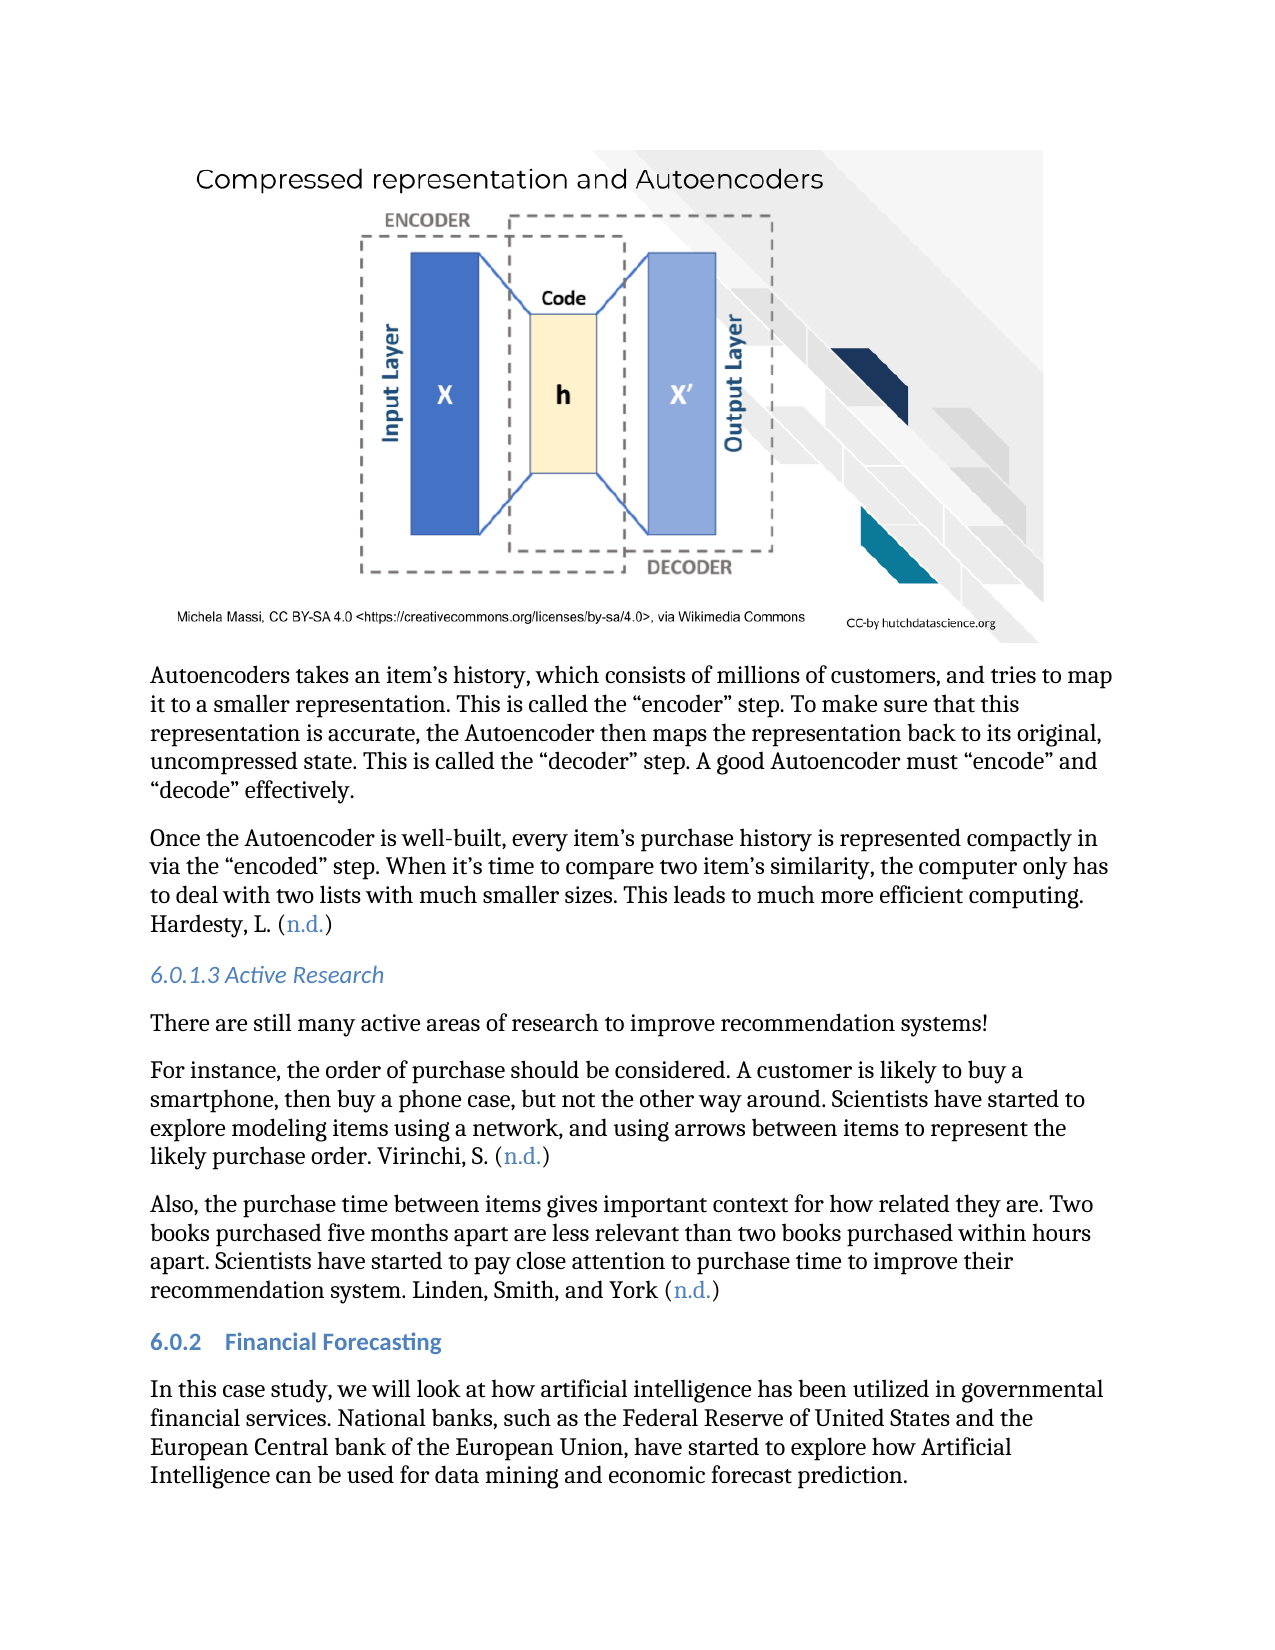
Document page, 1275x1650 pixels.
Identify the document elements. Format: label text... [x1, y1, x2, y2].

picture [168, 150, 1044, 643]
text There are still many active areas of research to improve recommendation systems! [150, 1008, 1125, 1037]
text For instance, the order of purchase should be considered. A customer is likely to buy a smartphone, then buy a phone case, but not the other way around. Scientists have started to explore modeling items using a network, and using arrows between items to represent the likely purchase order. Virinchi, S. (n.d.) [150, 1056, 1125, 1171]
text In this case study, we will look at how artificial intelligence has been utilized in governmental financial services. National banks, such as the Federal Reserve of United States and the European Central bank of the European Union, have started to explore how Artificial Intelligence can be used for data mining and economic forecast prediction. [150, 1375, 1125, 1490]
subtitle 6.0.2 Financial Forecasting [150, 1326, 1125, 1356]
text Autoencoders takes an item’s history, which consists of millions of customers, and tries to map it to a smaller representation. This is called the “encoder” step. To make sure that this representation is accurate, the Autoencoder then maps the representation back to its original, uncompressed state. This is called the “decoder” step. A good Autoencoder must “encode” and “decode” effectively. [150, 661, 1125, 805]
subtitle 6.0.1.3 Active Research [150, 959, 1125, 990]
text Also, the purchase time between items gives important context for how related they are. Two books purchased five months apart are less relevant than two books purchased within hours apart. Scientists have started to pay close attention to purchase time to improve their recommendation system. Linden, Smith, and York (n.d.) [150, 1190, 1125, 1305]
text Once the Autoencoder is well-built, every item’s purchase history is represented compactly in via the “encoded” step. When it’s time to compare two item’s similarity, the computer only has to deal with two lists with much smaller sizes. This leads to much more efficient computing. Hardesty, L. (n.d.) [150, 823, 1125, 938]
